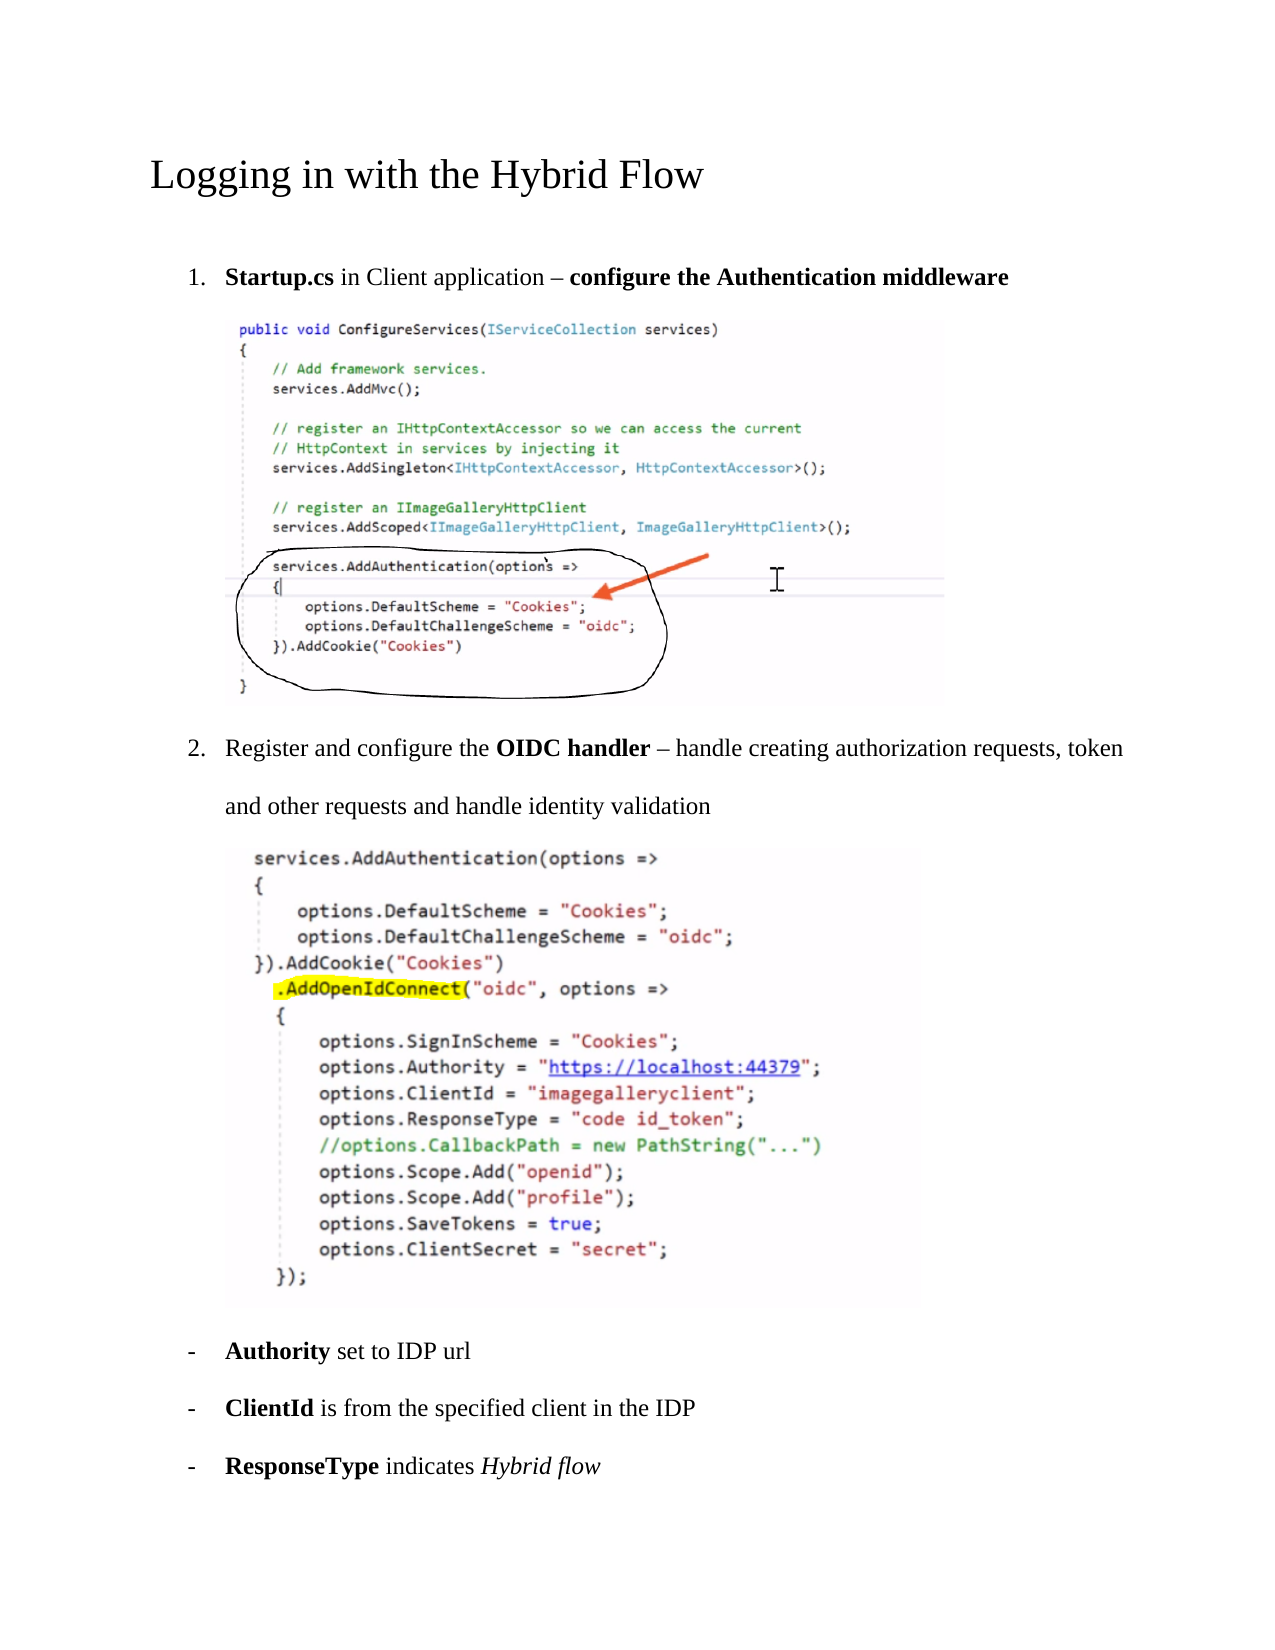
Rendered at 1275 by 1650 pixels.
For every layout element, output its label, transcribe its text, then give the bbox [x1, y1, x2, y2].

list Authority set to IDP url [187, 1336, 1125, 1364]
list Startup.cs in Client application – configure the Authentication middleware [187, 262, 1125, 291]
list ResponseType indicates Hybrid flow [187, 1451, 1125, 1479]
list Register and configure the OIDC handler – handle creating authorization requests, token and other requests and handle identity validation [187, 733, 1125, 820]
picture [225, 320, 945, 706]
text Logging in with the Hybrid Flow [150, 150, 1125, 198]
list ClientId is from the specified client in the IDP [187, 1393, 1125, 1422]
picture [225, 848, 921, 1308]
